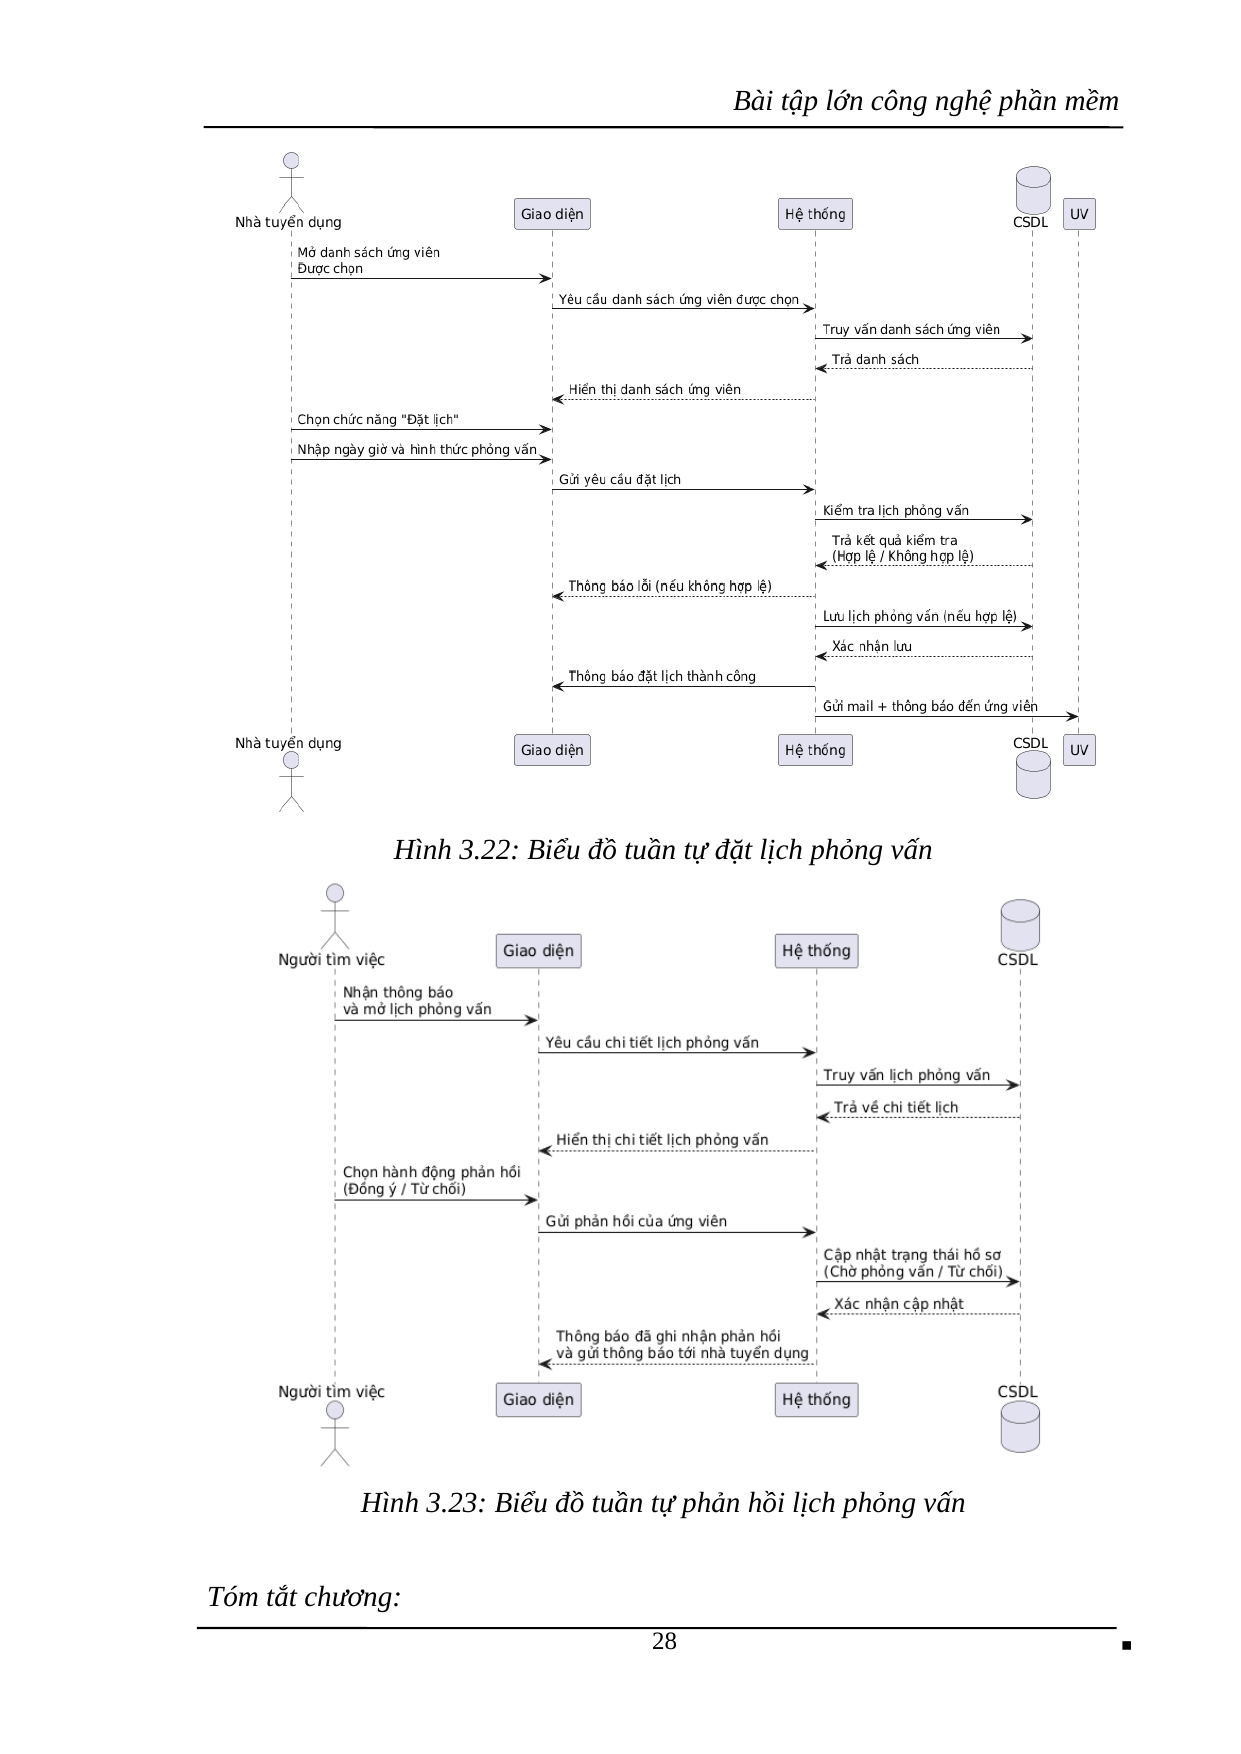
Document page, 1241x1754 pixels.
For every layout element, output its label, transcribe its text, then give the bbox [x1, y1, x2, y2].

picture [273, 878, 1055, 1472]
text Hình 3.22: Biểu đồ tuần tự đặt lịch phỏng vấn [207, 832, 1122, 866]
text Tóm tắt chương: [207, 1579, 1122, 1613]
text Hình 3.23: Biểu đồ tuần tự phản hồi lịch phỏng vấn [207, 1486, 1122, 1519]
picture [230, 147, 1099, 818]
